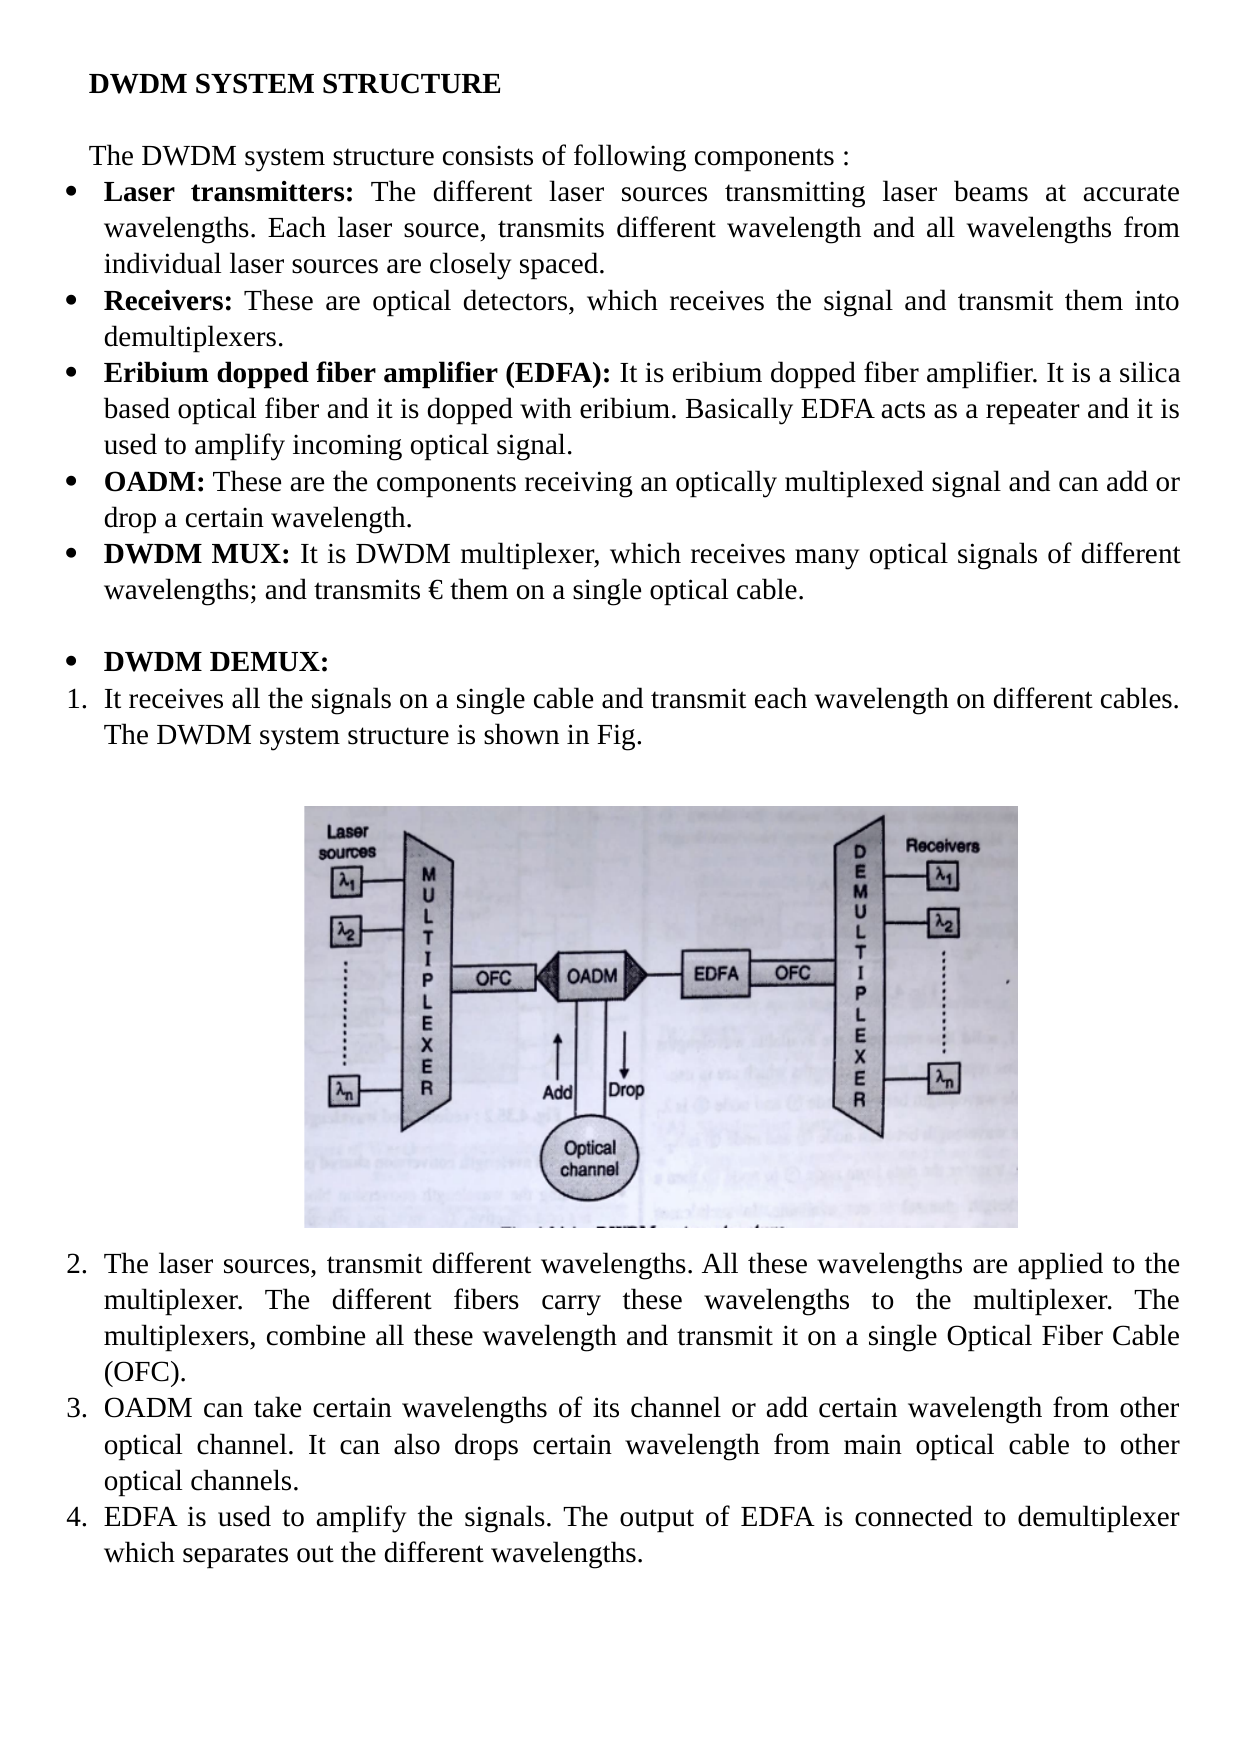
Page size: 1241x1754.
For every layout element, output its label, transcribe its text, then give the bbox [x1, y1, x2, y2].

list DWDM DEMUX: [66, 644, 1181, 678]
list Receivers: These are optical detectors, which receives the signal and transmit them into demultiplexers. [66, 283, 1181, 352]
list DWDM SYSTEM STRUCTURE [89, 66, 1181, 99]
picture [304, 806, 1018, 1228]
list EDFA is used to amplify the signals. The output of EDFA is connected to demultiplexer which separates out the different wavelengths. [66, 1499, 1181, 1569]
list DWDM MUX: It is DWDM multiplexer, which receives many optical signals of different wavelengths; and transmits € them on a single optical cable. [66, 536, 1181, 606]
list OADM: These are the components receiving an optically multiplexed signal and can add or drop a certain wavelength. [66, 464, 1181, 533]
list Laser transmitters: The different laser sources transmitting laser beams at accurate wavelengths. Each laser source, transmits different wavelength and all wavelengths from individual laser sources are closely spaced. [66, 174, 1181, 280]
list OADM can take certain wavelengths of its channel or add certain wavelength from other optical channel. It can also drops certain wavelength from main optical cable to other optical channels. [66, 1391, 1181, 1496]
list The laser sources, transmit different wavelengths. All these wavelengths are applied to the multiplexer. The different fibers carry these wavelengths to the multiplexer. The multiplexers, combine all these wavelength and transmit it on a single Optical Fiber Cable (OFC). [66, 1246, 1181, 1388]
list The DWDM system structure consists of following components : [89, 138, 1181, 172]
list It receives all the signals on a single cable and transmit each wavelength on different cables. The DWDM system structure is shown in Fig. [66, 681, 1181, 751]
list Eribium dopped fiber amplifier (EDFA): It is eribium dopped fiber amplifier. It is a silica based optical fiber and it is dopped with eribium. Basically EDFA acts as a repeater and it is used to amplify incoming optical signal. [66, 355, 1181, 461]
